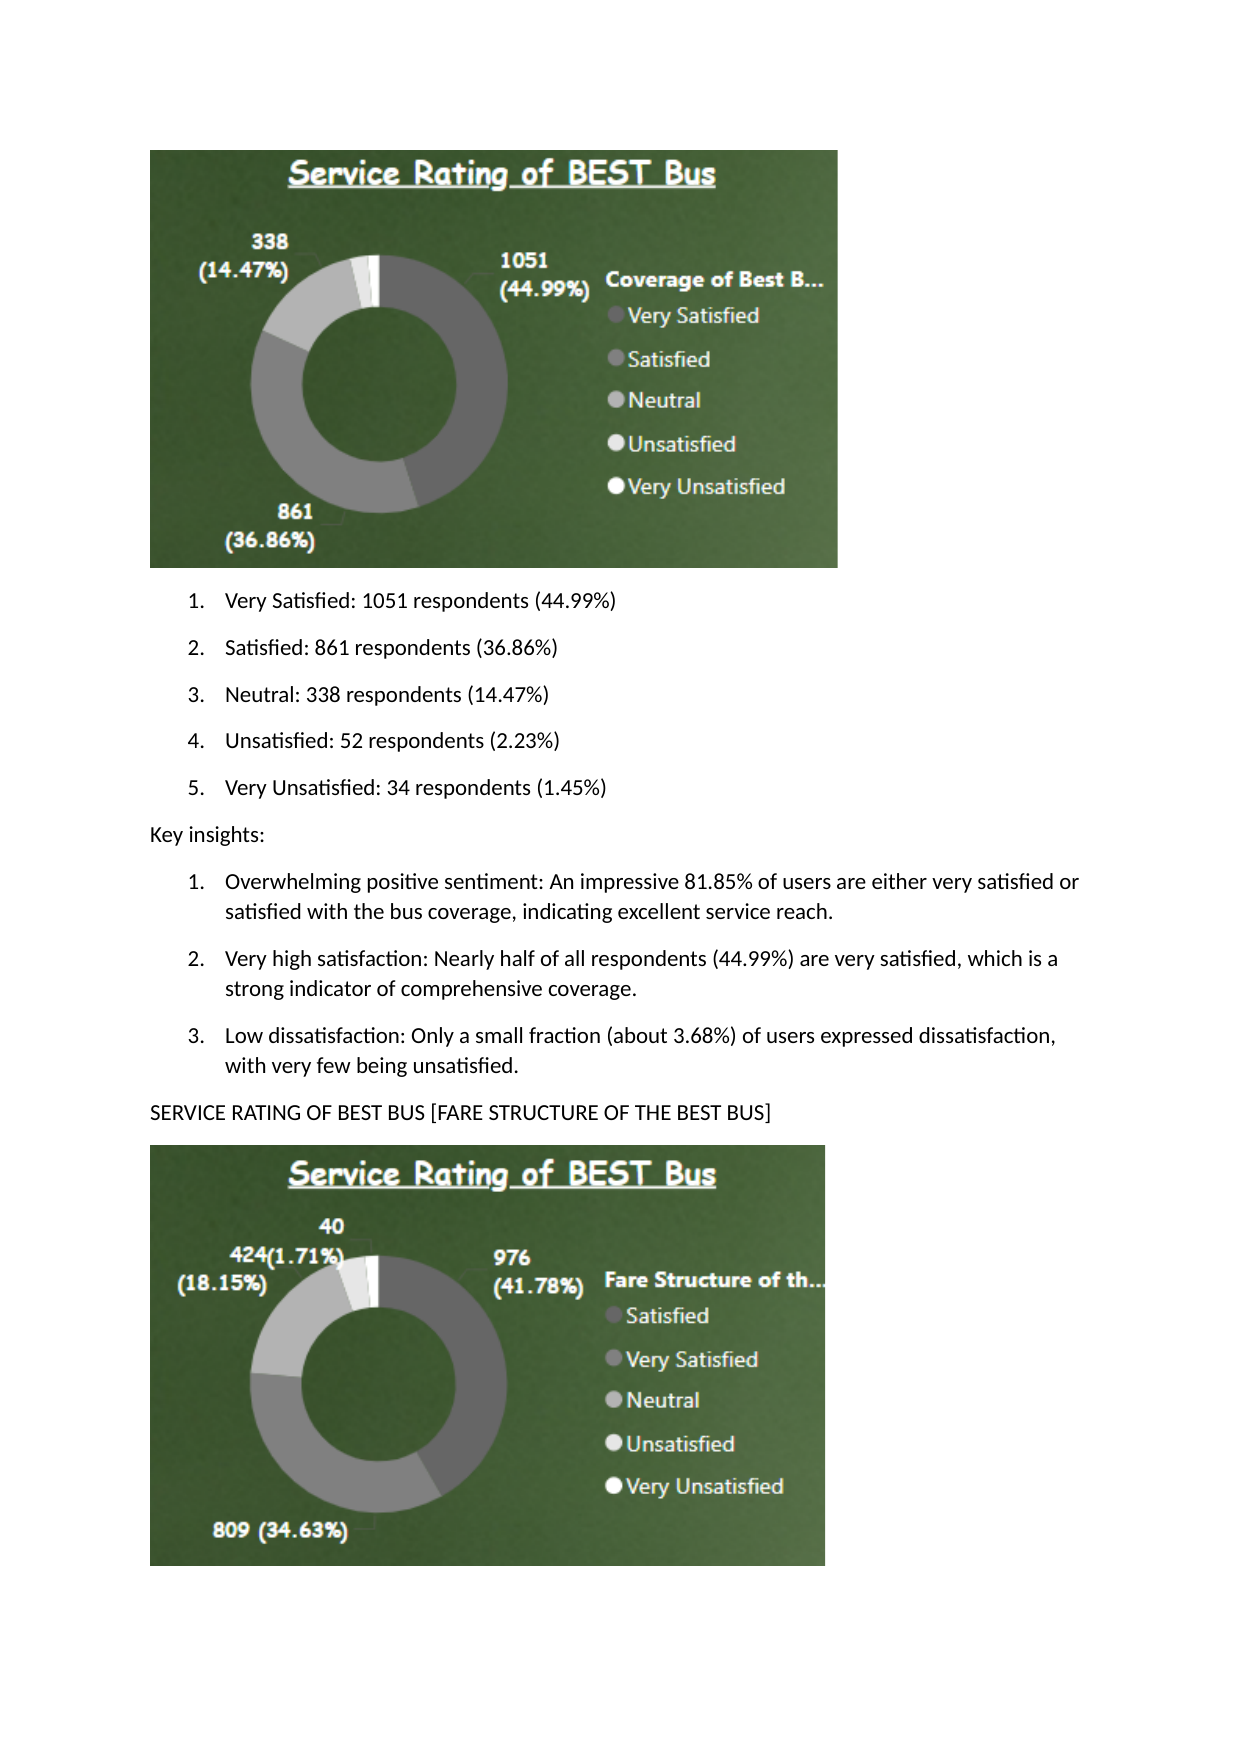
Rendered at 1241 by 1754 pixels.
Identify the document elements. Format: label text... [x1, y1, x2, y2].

list Very high satisfaction: Nearly half of all respondents (44.99%) are very satisfied, which is a strong indicator of comprehensive coverage. [187, 944, 1090, 1003]
list Unsatisfied: 52 respondents (2.23%) [187, 727, 1090, 755]
picture [150, 1145, 826, 1566]
list Very Satisfied: 1051 respondents (44.99%) [187, 586, 1090, 614]
text SERVICE RATING OF BEST BUS [FARE STRUCTURE OF THE BEST BUS] [150, 1098, 1090, 1127]
list Low dissatisfaction: Only a small fraction (about 3.68%) of users expressed dissatisfaction, with very few being unsatisfied. [187, 1021, 1090, 1080]
list Neutral: 338 respondents (14.47%) [187, 680, 1090, 708]
list Satisfied: 861 respondents (36.86%) [187, 633, 1090, 661]
text Key insights: [150, 820, 1090, 848]
picture [150, 150, 838, 568]
list Overwhelming positive sentiment: An impressive 81.85% of users are either very satisfied or satisfied with the bus coverage, indicating excellent service reach. [187, 867, 1090, 926]
list Very Unsatisfied: 34 respondents (1.45%) [187, 773, 1090, 802]
